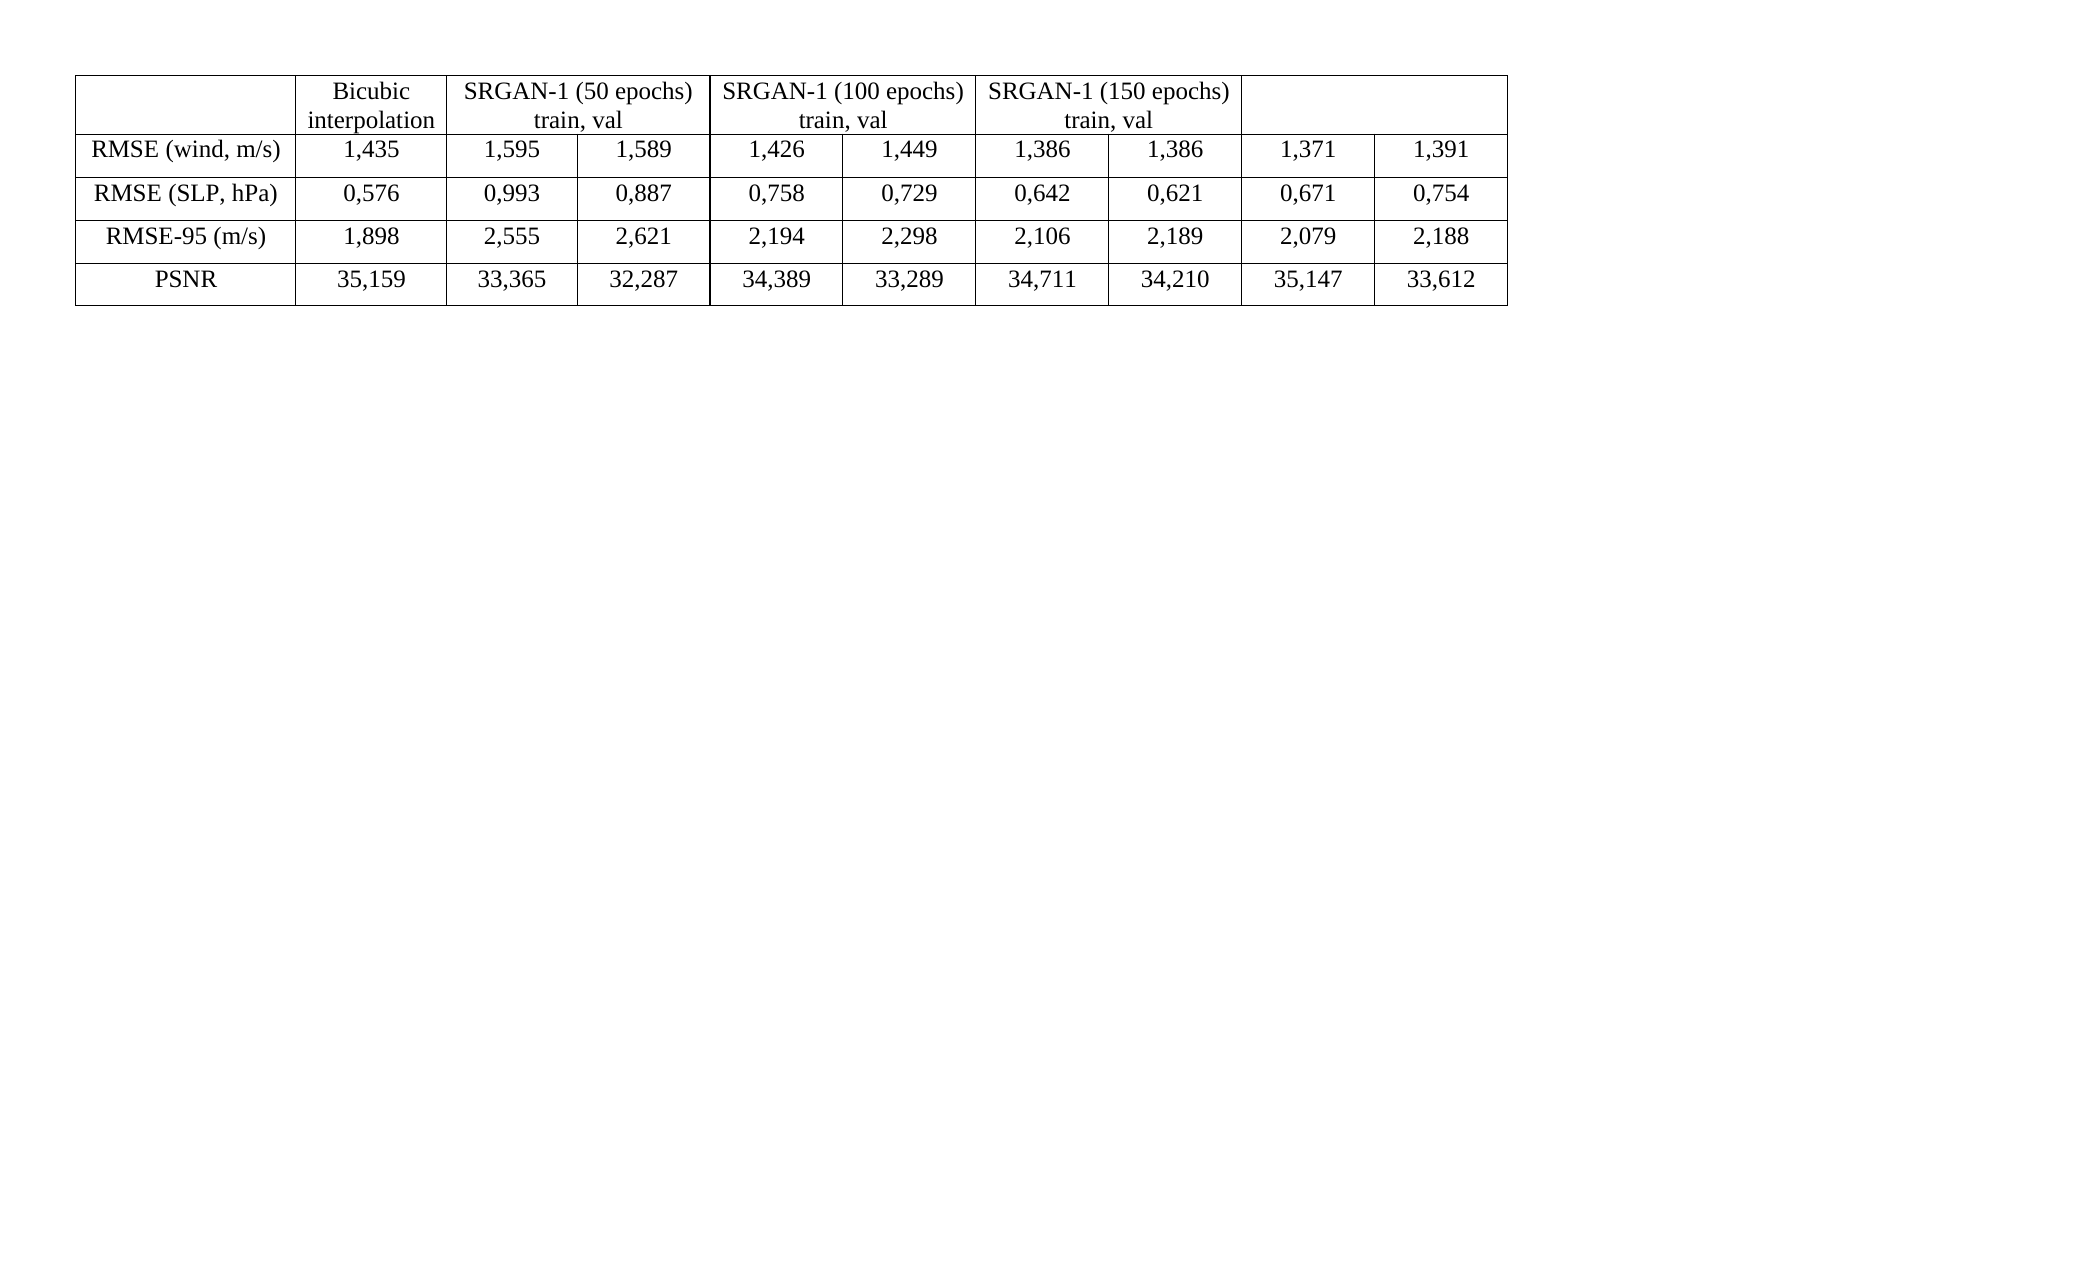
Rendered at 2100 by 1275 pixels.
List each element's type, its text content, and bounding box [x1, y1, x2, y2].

table_header SRGAN-1 (50 epochs) train, val [447, 76, 709, 133]
table_cell 2,189 [1109, 221, 1241, 263]
table_header SRGAN-1 (100 epochs) train, val [711, 76, 975, 133]
table_cell 2,194 [711, 221, 842, 263]
table_cell 35,159 [296, 264, 446, 305]
table_cell 2,106 [976, 221, 1108, 263]
table_cell 1,898 [296, 221, 446, 263]
table_cell 1,391 [1375, 135, 1507, 177]
table_cell 2,298 [843, 221, 975, 263]
table_cell 32,287 [578, 264, 709, 305]
table_cell 34,711 [976, 264, 1108, 305]
table_cell 0,993 [447, 178, 577, 220]
table_cell 2,079 [1242, 221, 1374, 263]
table_cell 1,371 [1242, 135, 1374, 177]
table_header [1242, 76, 1507, 133]
table_cell 0,754 [1375, 178, 1507, 220]
table_cell 33,289 [843, 264, 975, 305]
table_cell 33,365 [447, 264, 577, 305]
table_cell RMSE (SLP, hPa) [76, 178, 295, 220]
table_cell 2,188 [1375, 221, 1507, 263]
table_header Bicubic interpolation [296, 76, 446, 133]
table_cell 1,386 [976, 135, 1108, 177]
table_cell 1,426 [711, 135, 842, 177]
table_cell 35,147 [1242, 264, 1374, 305]
table_cell 1,589 [578, 135, 709, 177]
table_cell 1,449 [843, 135, 975, 177]
table_cell RMSE-95 (m/s) [76, 221, 295, 263]
table_cell 0,621 [1109, 178, 1241, 220]
table_cell 0,642 [976, 178, 1108, 220]
table_cell 0,887 [578, 178, 709, 220]
table_cell PSNR [76, 264, 295, 305]
table_cell 33,612 [1375, 264, 1507, 305]
table_cell 34,210 [1109, 264, 1241, 305]
table_cell 1,595 [447, 135, 577, 177]
table_header [76, 76, 295, 133]
table_cell 0,671 [1242, 178, 1374, 220]
table_header SRGAN-1 (150 epochs) train, val [976, 76, 1241, 133]
table_cell 1,435 [296, 135, 446, 177]
table_cell 1,386 [1109, 135, 1241, 177]
table_cell 2,555 [447, 221, 577, 263]
table_cell 2,621 [578, 221, 709, 263]
table_cell 0,576 [296, 178, 446, 220]
table_cell 34,389 [711, 264, 842, 305]
table_cell 0,758 [711, 178, 842, 220]
table_cell 0,729 [843, 178, 975, 220]
table_cell RMSE (wind, m/s) [76, 135, 295, 177]
